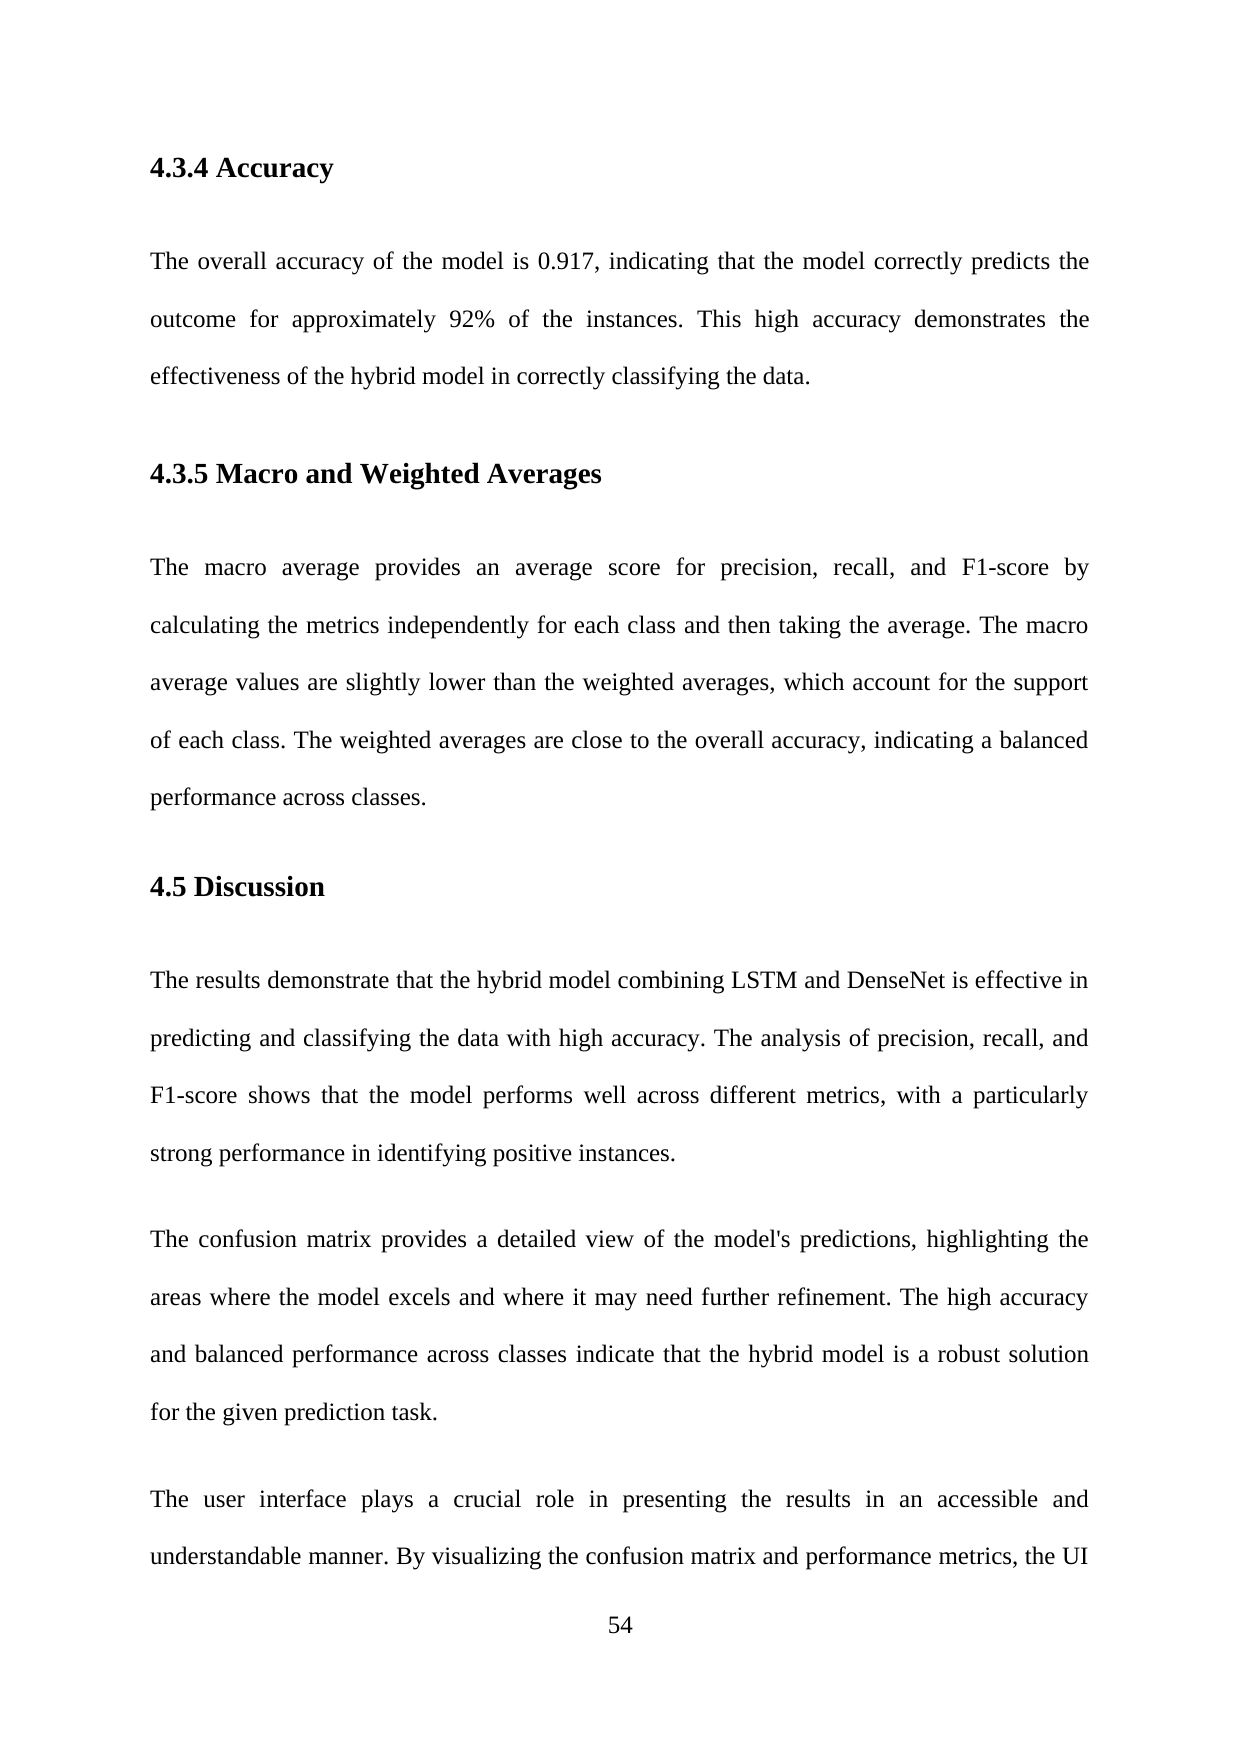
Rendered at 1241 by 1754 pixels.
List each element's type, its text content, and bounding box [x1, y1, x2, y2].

subtitle 4.3.5 Macro and Weighted Averages [150, 456, 1090, 490]
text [150, 1484, 1090, 1570]
subtitle 4.3.4 Accuracy [150, 150, 1090, 183]
text The confusion matrix provides a detailed view of the model's predictions, highlighting the areas where the model excels and where it may need further refinement. The high accuracy and balanced performance across classes indicate that the hybrid model is a robust solution for the given prediction task. [150, 1224, 1090, 1426]
subtitle 4.5 Discussion [150, 869, 1090, 903]
text The macro average provides an average score for precision, recall, and F1-score by calculating the metrics independently for each class and then taking the average. The macro average values are slightly lower than the weighted averages, which account for the support of each class. The weighted averages are close to the overall accuracy, indicating a balanced performance across classes. [150, 552, 1090, 811]
text The results demonstrate that the hybrid model combining LSTM and DenseNet is effective in predicting and classifying the data with high accuracy. The analysis of precision, recall, and F1-score shows that the model performs well across different metrics, with a particularly strong performance in identifying positive instances. [150, 965, 1090, 1167]
text The overall accuracy of the model is 0.917, indicating that the model correctly predicts the outcome for approximately 92% of the instances. This high accuracy demonstrates the effectiveness of the hybrid model in correctly classifying the data. [150, 246, 1090, 390]
